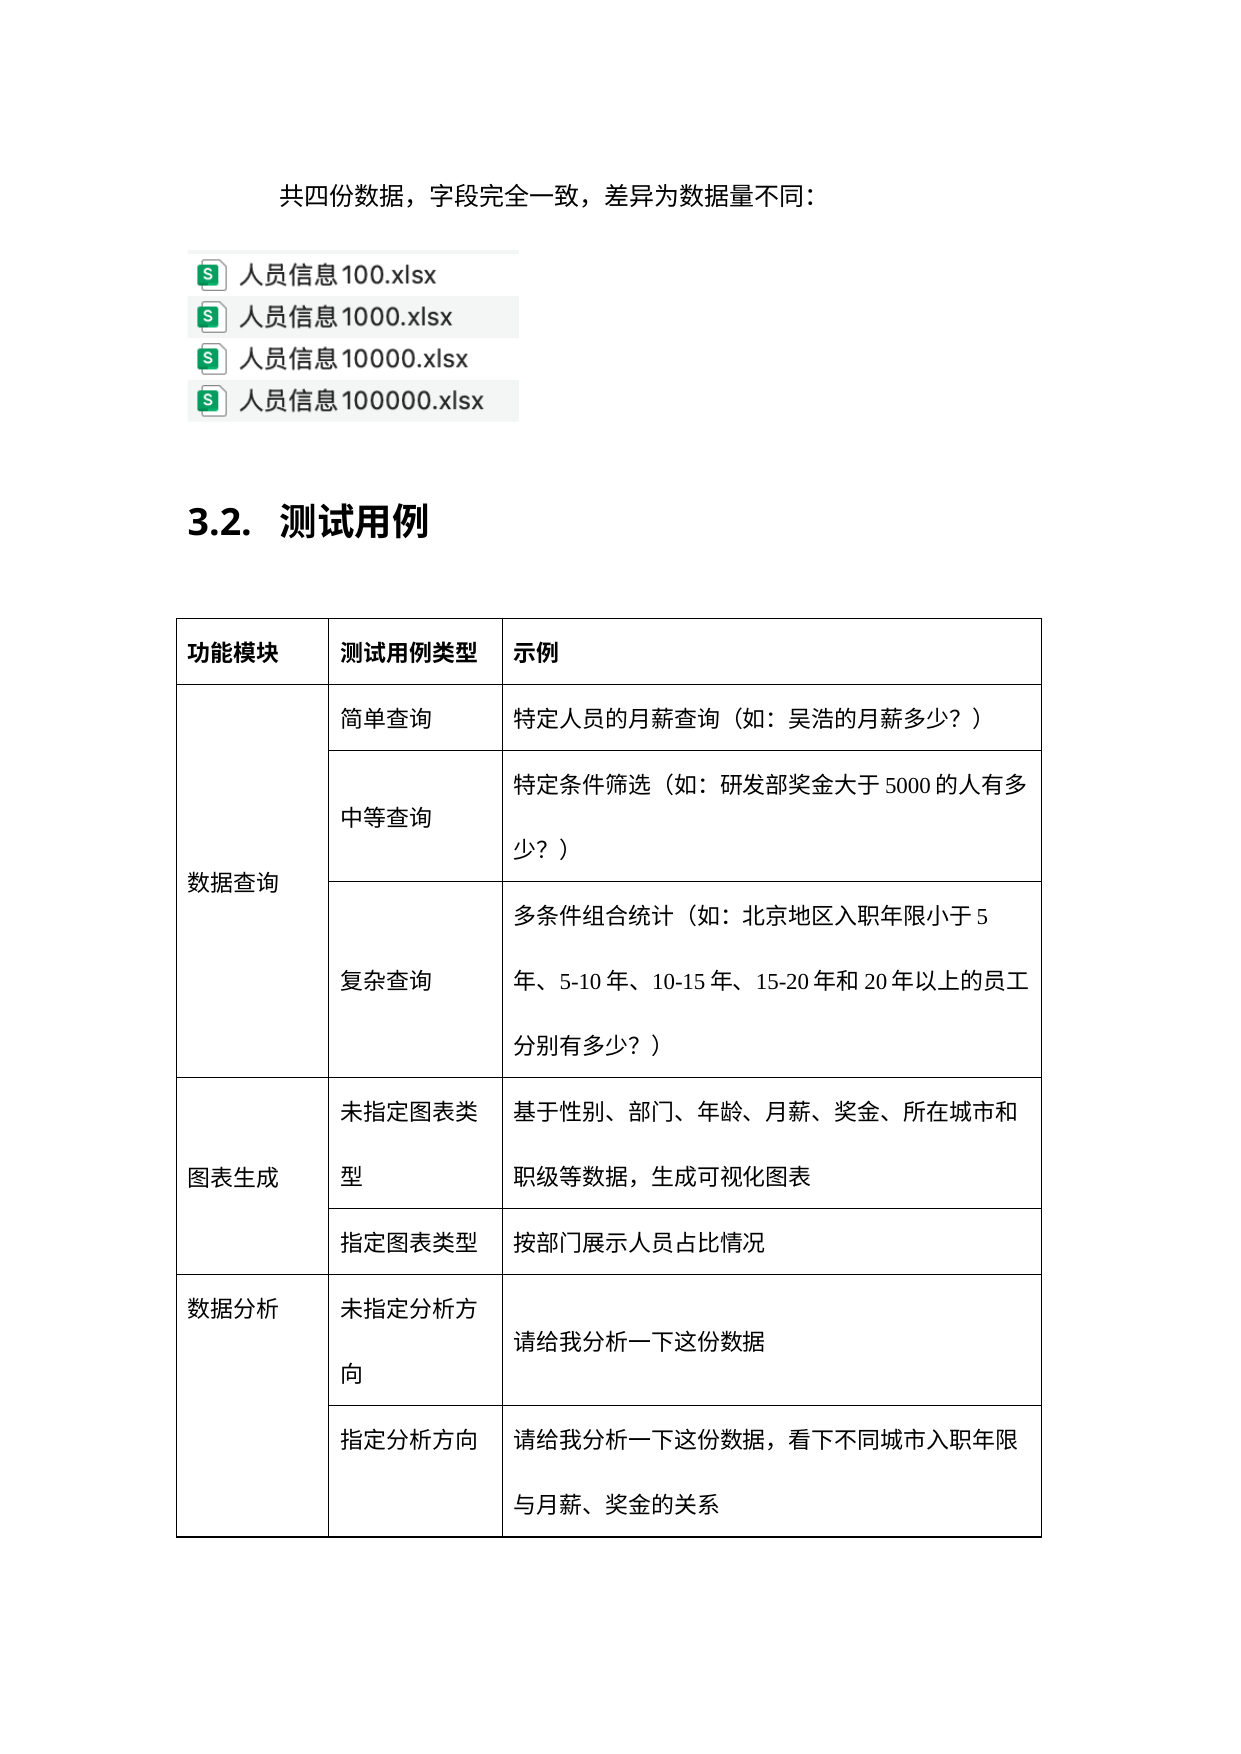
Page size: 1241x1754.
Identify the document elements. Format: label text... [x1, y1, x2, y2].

subtitle 测试用例 [187, 487, 1053, 552]
table_cell 复杂查询 [329, 882, 502, 1077]
table_cell 特定条件筛选（如：研发部奖金大于5000的人有多少？） [503, 751, 1041, 881]
table_header 功能模块 [177, 619, 328, 684]
table_cell 中等查询 [329, 751, 502, 881]
table_cell 图表生成 [177, 1078, 328, 1274]
table_cell 指定分析方向 [329, 1406, 502, 1536]
picture [187, 250, 519, 426]
table_cell 数据查询 [177, 685, 328, 1077]
table_cell 数据分析 [177, 1275, 328, 1536]
text 共四份数据，字段完全一致，差异为数据量不同： [187, 162, 1053, 227]
table_cell 按部门展示人员占比情况 [503, 1209, 1041, 1274]
table_cell 请给我分析一下这份数据，看下不同城市入职年限与月薪、奖金的关系 [503, 1406, 1041, 1536]
table_cell 多条件组合统计（如：北京地区入职年限小于5年、5-10年、10-15年、15-20年和20年以上的员工分别有多少？） [503, 882, 1041, 1077]
table_cell 特定人员的月薪查询（如：吴浩的月薪多少？） [503, 685, 1041, 750]
table_cell 未指定图表类型 [329, 1078, 502, 1208]
table_cell 指定图表类型 [329, 1209, 502, 1274]
table_header 测试用例类型 [329, 619, 502, 684]
table_cell 基于性别、部门、年龄、月薪、奖金、所在城市和职级等数据，生成可视化图表 [503, 1078, 1041, 1208]
table_cell 请给我分析一下这份数据 [503, 1275, 1041, 1405]
table_header 示例 [503, 619, 1041, 684]
table_cell 简单查询 [329, 685, 502, 750]
table_cell 未指定分析方向 [329, 1275, 502, 1405]
